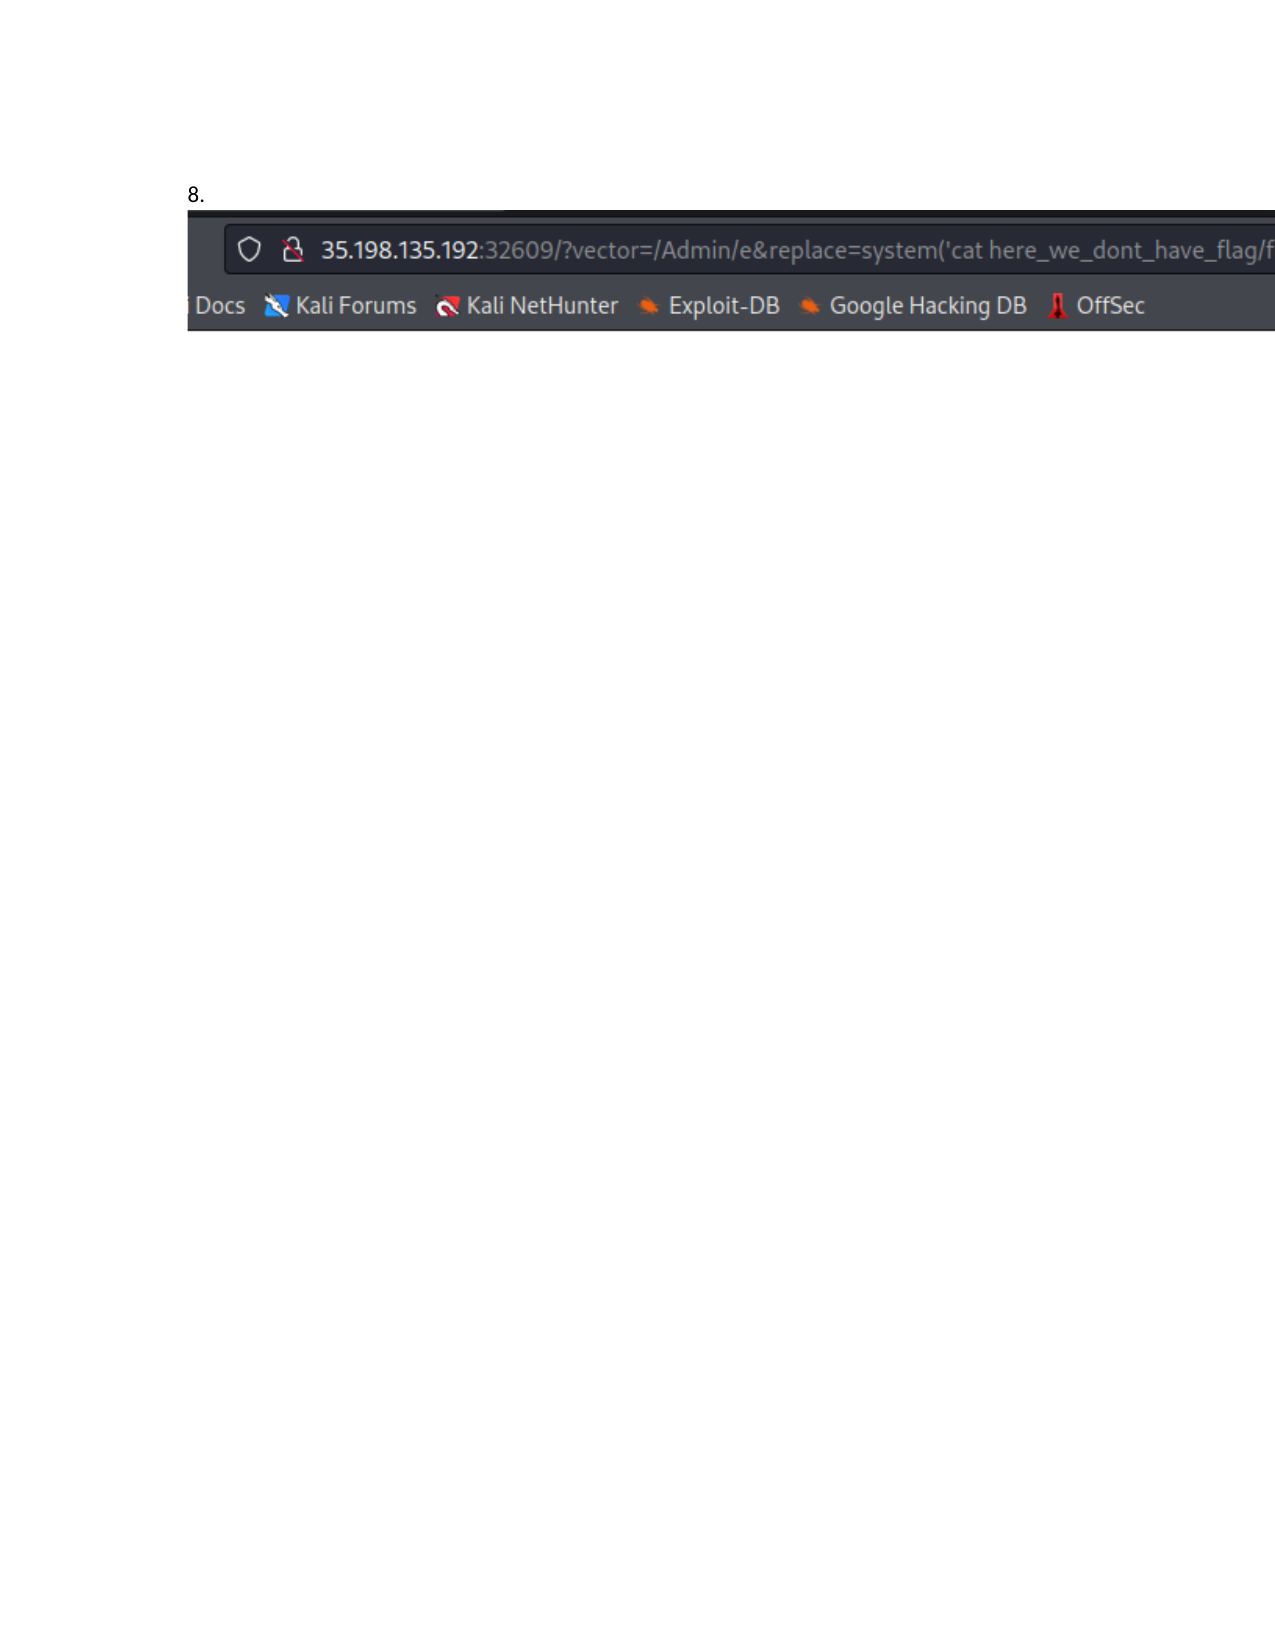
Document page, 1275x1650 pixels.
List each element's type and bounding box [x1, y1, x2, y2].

picture [187, 210, 1275, 336]
